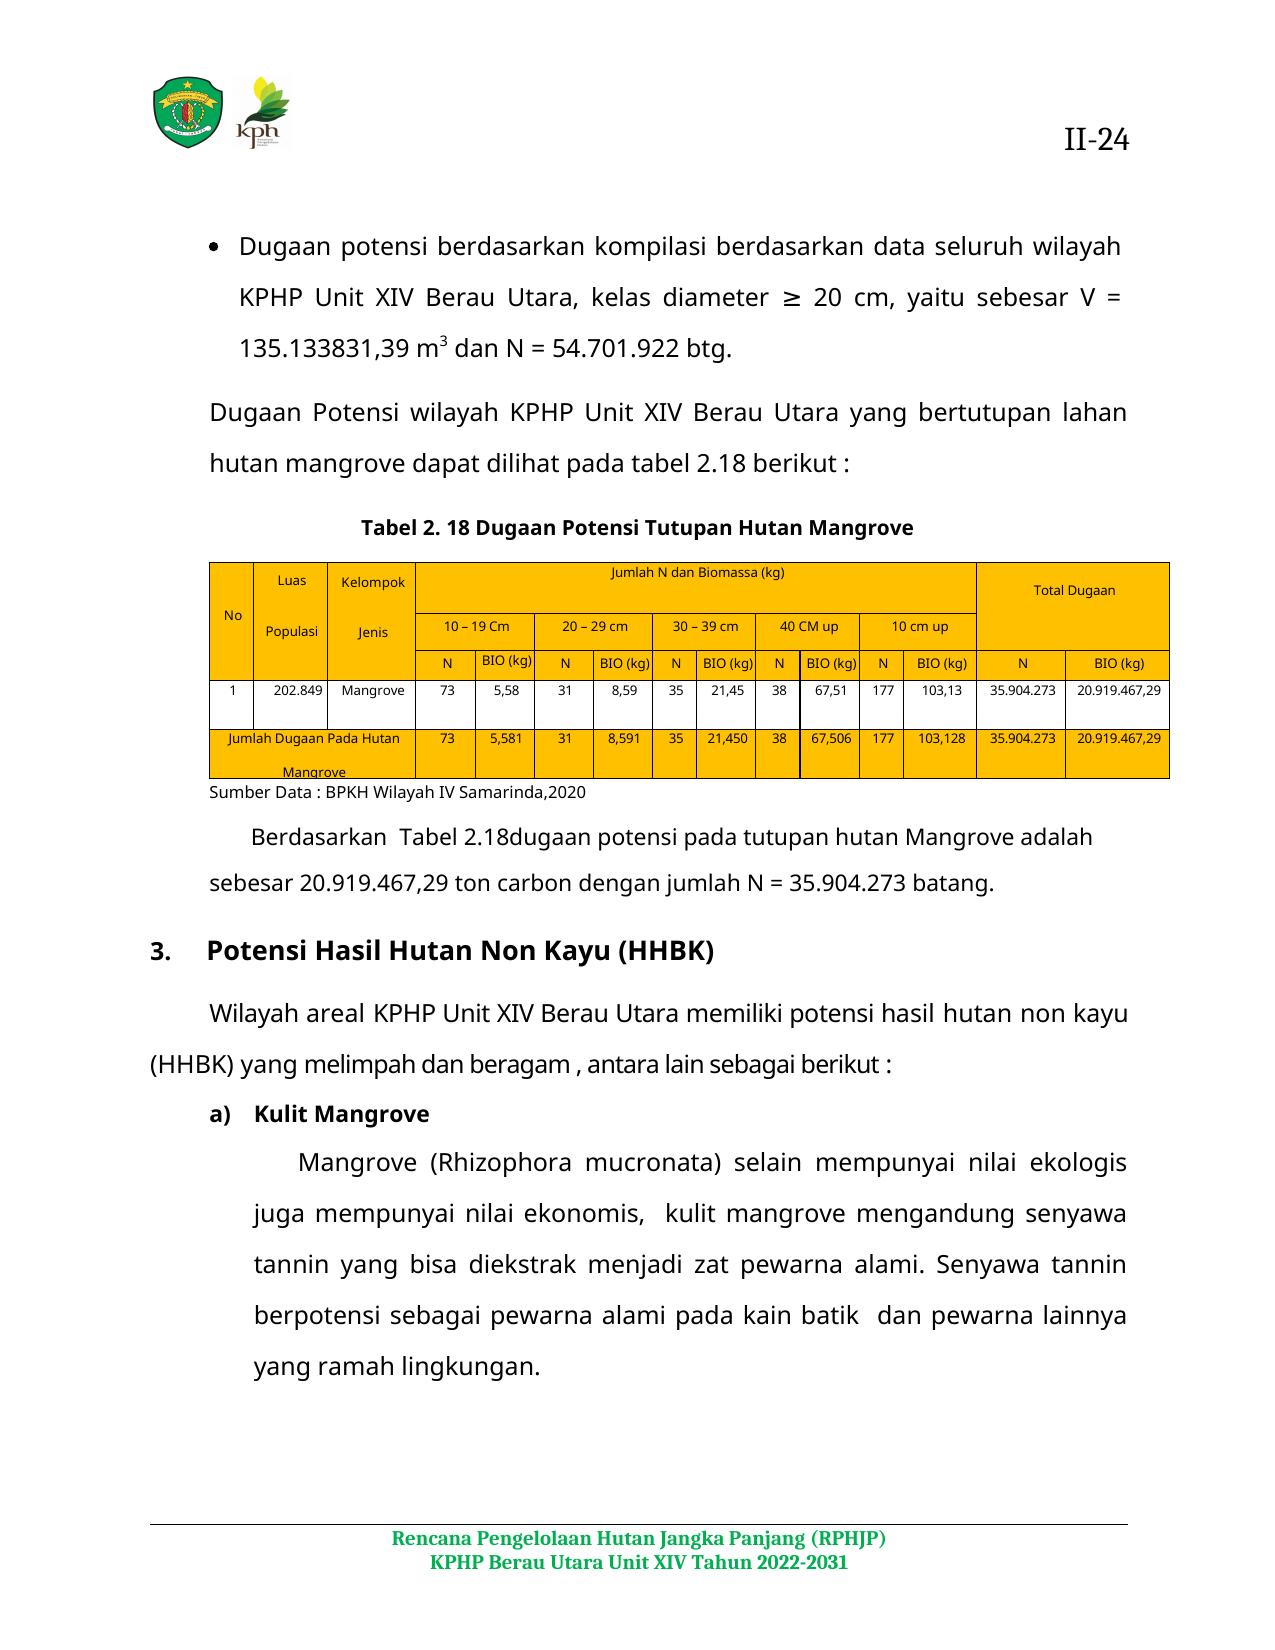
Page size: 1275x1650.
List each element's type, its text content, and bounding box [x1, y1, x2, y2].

table_cell 5,581 [476, 730, 534, 778]
table_cell 8,591 [594, 730, 652, 778]
table_header Kelompok Jenis [328, 563, 415, 680]
table_cell BIO (kg) [801, 651, 859, 680]
table_cell 35.904.273 [977, 730, 1065, 778]
table_cell 8,59 [594, 681, 652, 729]
table_cell N [653, 651, 696, 680]
table_cell 20.919.467,29 [1066, 730, 1169, 778]
table_cell N [860, 651, 903, 680]
table_cell 177 [860, 681, 903, 729]
table_cell 31 [535, 730, 593, 778]
table_cell 1 [210, 681, 253, 729]
table_cell 73 [416, 681, 475, 729]
table_cell 202.849 [254, 681, 327, 729]
table_header Jumlah N dan Biomassa (kg) [416, 563, 976, 613]
table_cell 5,58 [476, 681, 534, 729]
table_cell 103,13 [904, 681, 976, 729]
table_cell N [756, 651, 799, 680]
table_cell 21,450 [697, 730, 755, 778]
table_cell 10 cm up [860, 614, 976, 650]
table_cell N [977, 651, 1065, 680]
table_cell 103,128 [904, 730, 976, 778]
table_cell 30 – 39 cm [653, 614, 755, 650]
table_cell BIO (kg) [697, 651, 755, 680]
table_header No [210, 563, 253, 680]
text Sumber Data : BPKH Wilayah IV Samarinda,2020 [209, 779, 1128, 804]
table_cell N [416, 651, 475, 680]
picture [150, 75, 226, 151]
table_cell 20 – 29 cm [535, 614, 652, 650]
text Dugaan Potensi wilayah KPHP Unit XIV Berau Utara yang bertutupan lahan hutan mangrove dapat dilihat pada tabel 2.18 berikut : [209, 394, 1128, 479]
table_cell 20.919.467,29 [1066, 681, 1169, 729]
table_cell BIO (kg) [594, 651, 652, 680]
table_cell 177 [860, 730, 903, 778]
picture [232, 75, 293, 150]
table_cell 10 – 19 Cm [416, 614, 534, 650]
table_cell BIO (kg) [1066, 651, 1169, 680]
table_cell Jumlah Dugaan Pada Hutan Mangrove [210, 730, 415, 778]
list Kulit Mangrove [209, 1098, 1128, 1129]
table_cell 38 [756, 681, 799, 729]
text Berdasarkan Tabel 2.18dugaan potensi pada tutupan hutan Mangrove adalah sebesar 20.919.467,29 ton carbon dengan jumlah N = 35.904.273 batang. [209, 821, 1124, 899]
list Dugaan potensi berdasarkan kompilasi berdasarkan data seluruh wilayah KPHP Unit XIV Berau Utara, kelas diameter ≥ 20 cm, yaitu sebesar V = 135.133831,39 m3 dan N = 54.701.922 btg. [209, 228, 1123, 365]
table_cell 73 [416, 730, 475, 778]
table_cell 67,51 [801, 681, 859, 729]
table_cell Mangrove [328, 681, 415, 729]
table_cell 31 [535, 681, 593, 729]
subtitle Potensi Hasil Hutan Non Kayu (HHBK) [150, 931, 1125, 968]
table_cell 35.904.273 [977, 681, 1065, 729]
text Tabel 2. 18 Dugaan Potensi Tutupan Hutan Mangrove [150, 513, 1125, 541]
table_header Luas Populasi [254, 563, 327, 680]
table_cell 21,45 [697, 681, 755, 729]
table_cell 67,506 [801, 730, 859, 778]
table_cell 35 [653, 730, 696, 778]
table_cell N [535, 651, 593, 680]
text Wilayah areal KPHP Unit XIV Berau Utara memiliki potensi hasil hutan non kayu (HHBK) yang melimpah dan beragam , antara lain sebagai berikut : [150, 996, 1128, 1081]
table_cell BIO (kg) [476, 651, 534, 680]
table_cell BIO (kg) [904, 651, 976, 680]
table_cell 38 [756, 730, 799, 778]
table_header Total Dugaan [977, 563, 1169, 650]
text Mangrove (Rhizophora mucronata) selain mempunyai nilai ekologis juga mempunyai nilai ekonomis, kulit mangrove mengandung senyawa tannin yang bisa diekstrak menjadi zat pewarna alami. Senyawa tannin berpotensi sebagai pewarna alami pada kain batik dan pewarna lainnya yang ramah lingkungan. [253, 1145, 1128, 1383]
table_cell 35 [653, 681, 696, 729]
table_cell 40 CM up [756, 614, 859, 650]
